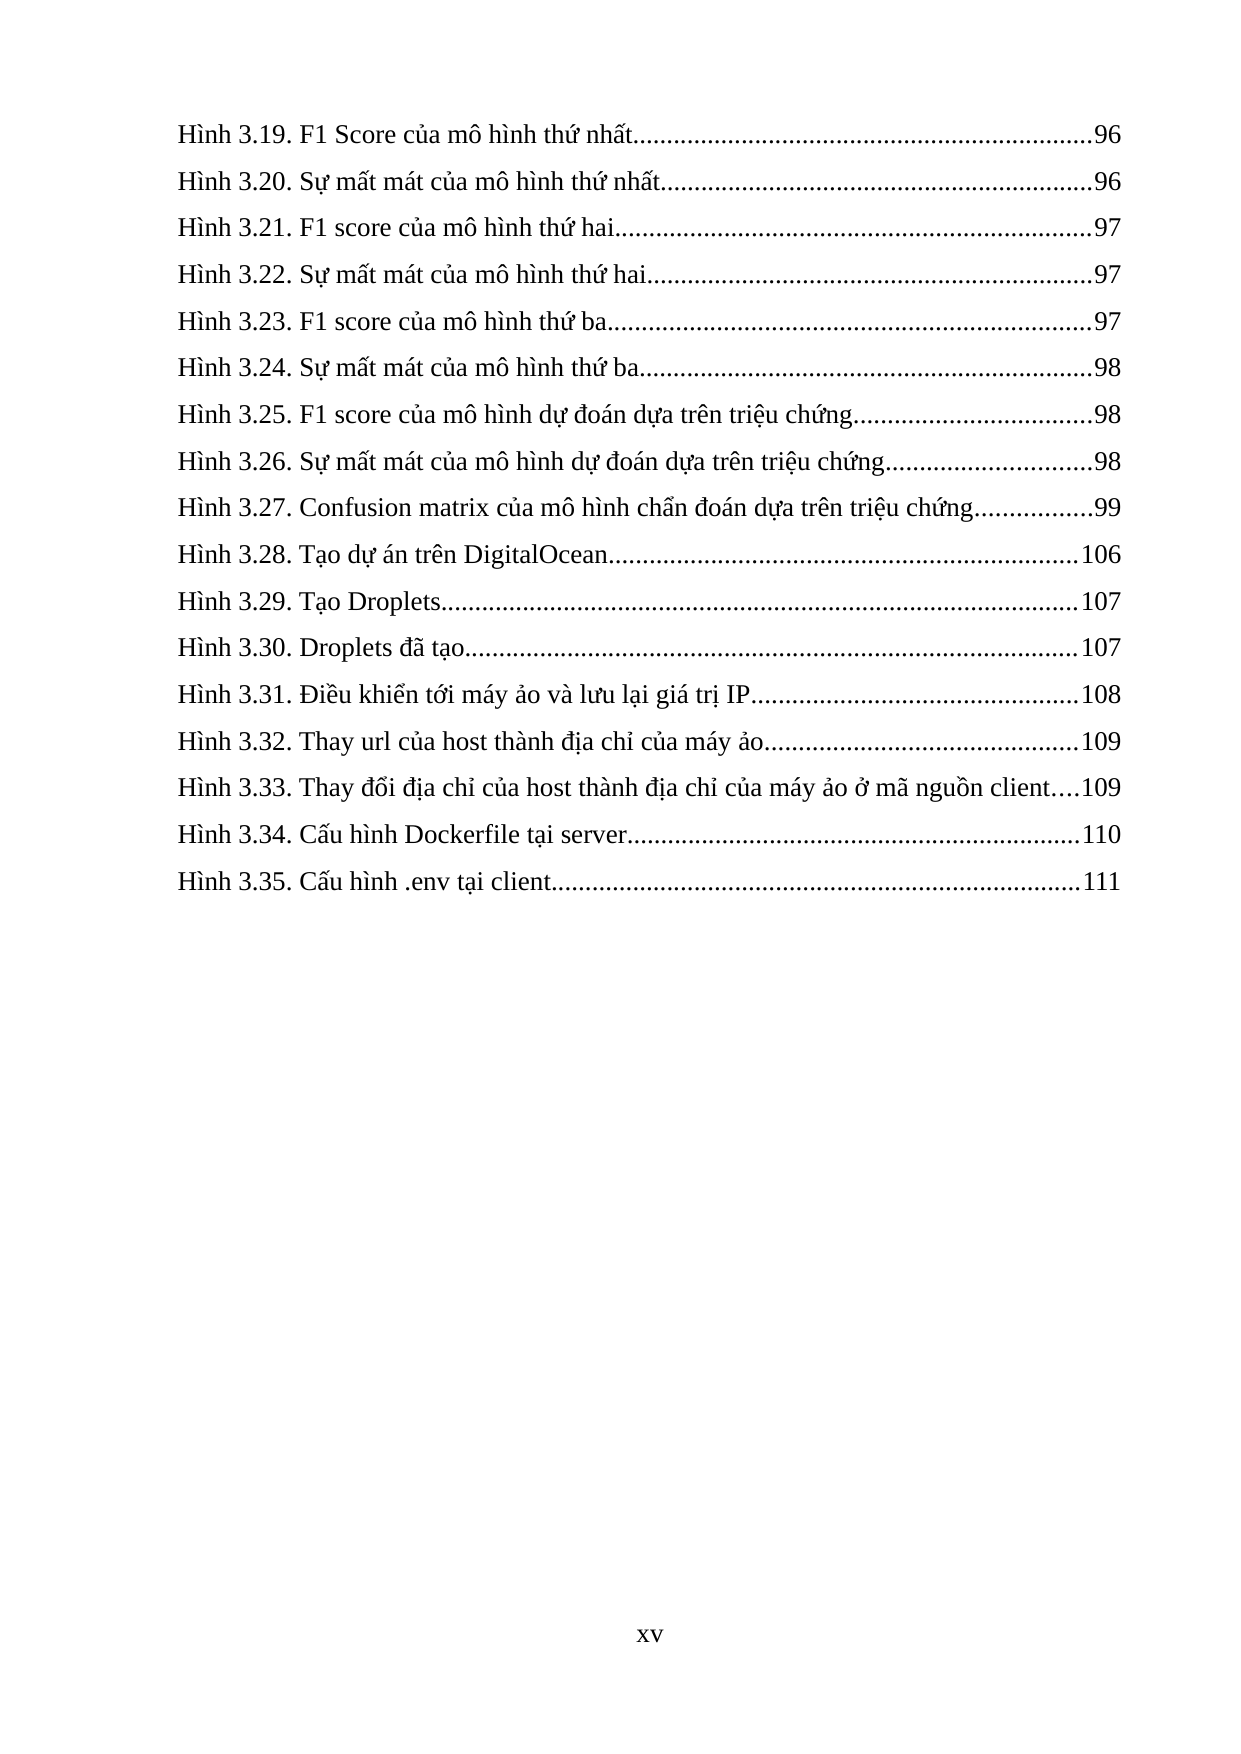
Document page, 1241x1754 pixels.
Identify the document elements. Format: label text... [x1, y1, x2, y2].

text Hình 3.34. Cấu hình Dockerfile tại server 110 [177, 818, 1122, 849]
text Hình 3.22. Sự mất mát của mô hình thứ hai 97 [177, 258, 1122, 289]
text Hình 3.28. Tạo dự án trên DigitalOcean 106 [177, 538, 1122, 569]
text Hình 3.30. Droplets đã tạo 107 [177, 631, 1122, 663]
text Hình 3.19. F1 Score của mô hình thứ nhất 96 [177, 118, 1122, 149]
text Hình 3.26. Sự mất mát của mô hình dự đoán dựa trên triệu chứng 98 [177, 445, 1122, 476]
text Hình 3.35. Cấu hình .env tại client 111 [177, 865, 1122, 896]
text Hình 3.21. F1 score của mô hình thứ hai 97 [177, 211, 1122, 243]
text Hình 3.29. Tạo Droplets 107 [177, 585, 1122, 616]
text Hình 3.33. Thay đổi địa chỉ của host thành địa chỉ của máy ảo ở mã nguồn client 109 [177, 771, 1122, 803]
text Hình 3.23. F1 score của mô hình thứ ba 97 [177, 305, 1122, 336]
text Hình 3.25. F1 score của mô hình dự đoán dựa trên triệu chứng 98 [177, 398, 1122, 429]
text Hình 3.32. Thay url của host thành địa chỉ của máy ảo 109 [177, 725, 1122, 756]
text Hình 3.24. Sự mất mát của mô hình thứ ba 98 [177, 351, 1122, 383]
text Hình 3.31. Điều khiển tới máy ảo và lưu lại giá trị IP 108 [177, 678, 1122, 709]
text Hình 3.20. Sự mất mát của mô hình thứ nhất 96 [177, 165, 1122, 196]
text Hình 3.27. Confusion matrix của mô hình chẩn đoán dựa trên triệu chứng 99 [177, 491, 1122, 523]
